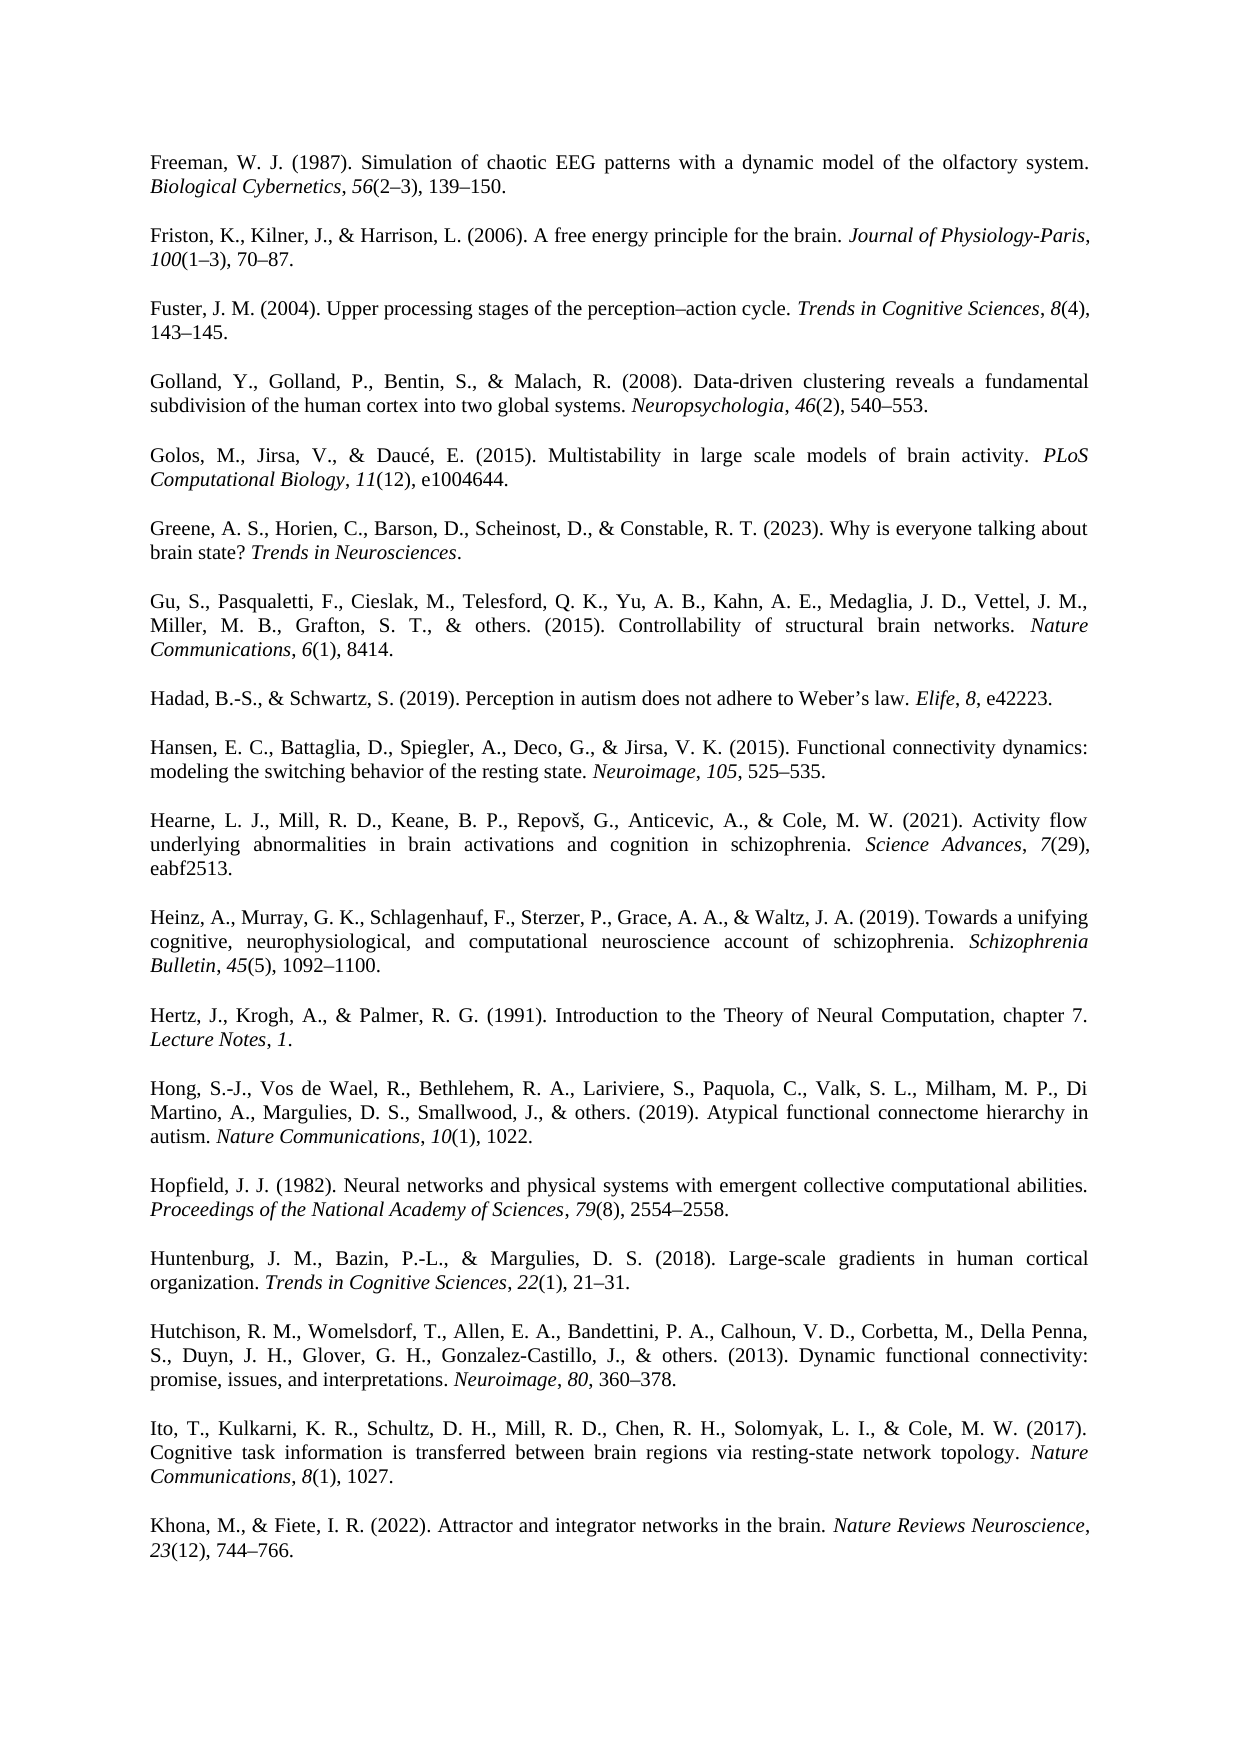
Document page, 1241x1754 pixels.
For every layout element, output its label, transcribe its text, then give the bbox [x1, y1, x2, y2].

text Hansen, E. C., Battaglia, D., Spiegler, A., Deco, G., & Jirsa, V. K. (2015). Functional connectivity dynamics: modeling the switching behavior of the resting state. Neuroimage, 105, 525–535. [150, 735, 1090, 783]
text Fuster, J. M. (2004). Upper processing stages of the perception–action cycle. Trends in Cognitive Sciences, 8(4), 143–145. [150, 296, 1090, 344]
text Gu, S., Pasqualetti, F., Cieslak, M., Telesford, Q. K., Yu, A. B., Kahn, A. E., Medaglia, J. D., Vettel, J. M., Miller, M. B., Grafton, S. T., & others. (2015). Controllability of structural brain networks. Nature Communications, 6(1), 8414. [150, 589, 1090, 661]
text Hopfield, J. J. (1982). Neural networks and physical systems with emergent collective computational abilities. Proceedings of the National Academy of Sciences, 79(8), 2554–2558. [150, 1173, 1090, 1221]
text Hutchison, R. M., Womelsdorf, T., Allen, E. A., Bandettini, P. A., Calhoun, V. D., Corbetta, M., Della Penna, S., Duyn, J. H., Glover, G. H., Gonzalez-Castillo, J., & others. (2013). Dynamic functional connectivity: promise, issues, and interpretations. Neuroimage, 80, 360–378. [150, 1319, 1090, 1391]
text Khona, M., & Fiete, I. R. (2022). Attractor and integrator networks in the brain. Nature Reviews Neuroscience, 23(12), 744–766. [150, 1513, 1090, 1562]
text Huntenburg, J. M., Bazin, P.-L., & Margulies, D. S. (2018). Large-scale gradients in human cortical organization. Trends in Cognitive Sciences, 22(1), 21–31. [150, 1246, 1090, 1294]
text Golland, Y., Golland, P., Bentin, S., & Malach, R. (2008). Data-driven clustering reveals a fundamental subdivision of the human cortex into two global systems. Neuropsychologia, 46(2), 540–553. [150, 369, 1090, 417]
text Hearne, L. J., Mill, R. D., Keane, B. P., Repovš, G., Anticevic, A., & Cole, M. W. (2021). Activity flow underlying abnormalities in brain activations and cognition in schizophrenia. Science Advances, 7(29), eabf2513. [150, 808, 1090, 880]
text Hong, S.-J., Vos de Wael, R., Bethlehem, R. A., Lariviere, S., Paquola, C., Valk, S. L., Milham, M. P., Di Martino, A., Margulies, D. S., Smallwood, J., & others. (2019). Atypical functional connectome hierarchy in autism. Nature Communications, 10(1), 1022. [150, 1076, 1090, 1148]
text Friston, K., Kilner, J., & Harrison, L. (2006). A free energy principle for the brain. Journal of Physiology-Paris, 100(1–3), 70–87. [150, 223, 1090, 271]
text Golos, M., Jirsa, V., & Daucé, E. (2015). Multistability in large scale models of brain activity. PLoS Computational Biology, 11(12), e1004644. [150, 442, 1090, 491]
text Heinz, A., Murray, G. K., Schlagenhauf, F., Sterzer, P., Grace, A. A., & Waltz, J. A. (2019). Towards a unifying cognitive, neurophysiological, and computational neuroscience account of schizophrenia. Schizophrenia Bulletin, 45(5), 1092–1100. [150, 905, 1090, 977]
text Freeman, W. J. (1987). Simulation of chaotic EEG patterns with a dynamic model of the olfactory system. Biological Cybernetics, 56(2–3), 139–150. [150, 150, 1090, 198]
text Greene, A. S., Horien, C., Barson, D., Scheinost, D., & Constable, R. T. (2023). Why is everyone talking about brain state? Trends in Neurosciences. [150, 516, 1090, 564]
text Hertz, J., Krogh, A., & Palmer, R. G. (1991). Introduction to the Theory of Neural Computation, chapter 7. Lecture Notes, 1. [150, 1002, 1090, 1051]
text Hadad, B.-S., & Schwartz, S. (2019). Perception in autism does not adhere to Weber’s law. Elife, 8, e42223. [150, 686, 1090, 710]
text Ito, T., Kulkarni, K. R., Schultz, D. H., Mill, R. D., Chen, R. H., Solomyak, L. I., & Cole, M. W. (2017). Cognitive task information is transferred between brain regions via resting-state network topology. Nature Communications, 8(1), 1027. [150, 1416, 1090, 1488]
